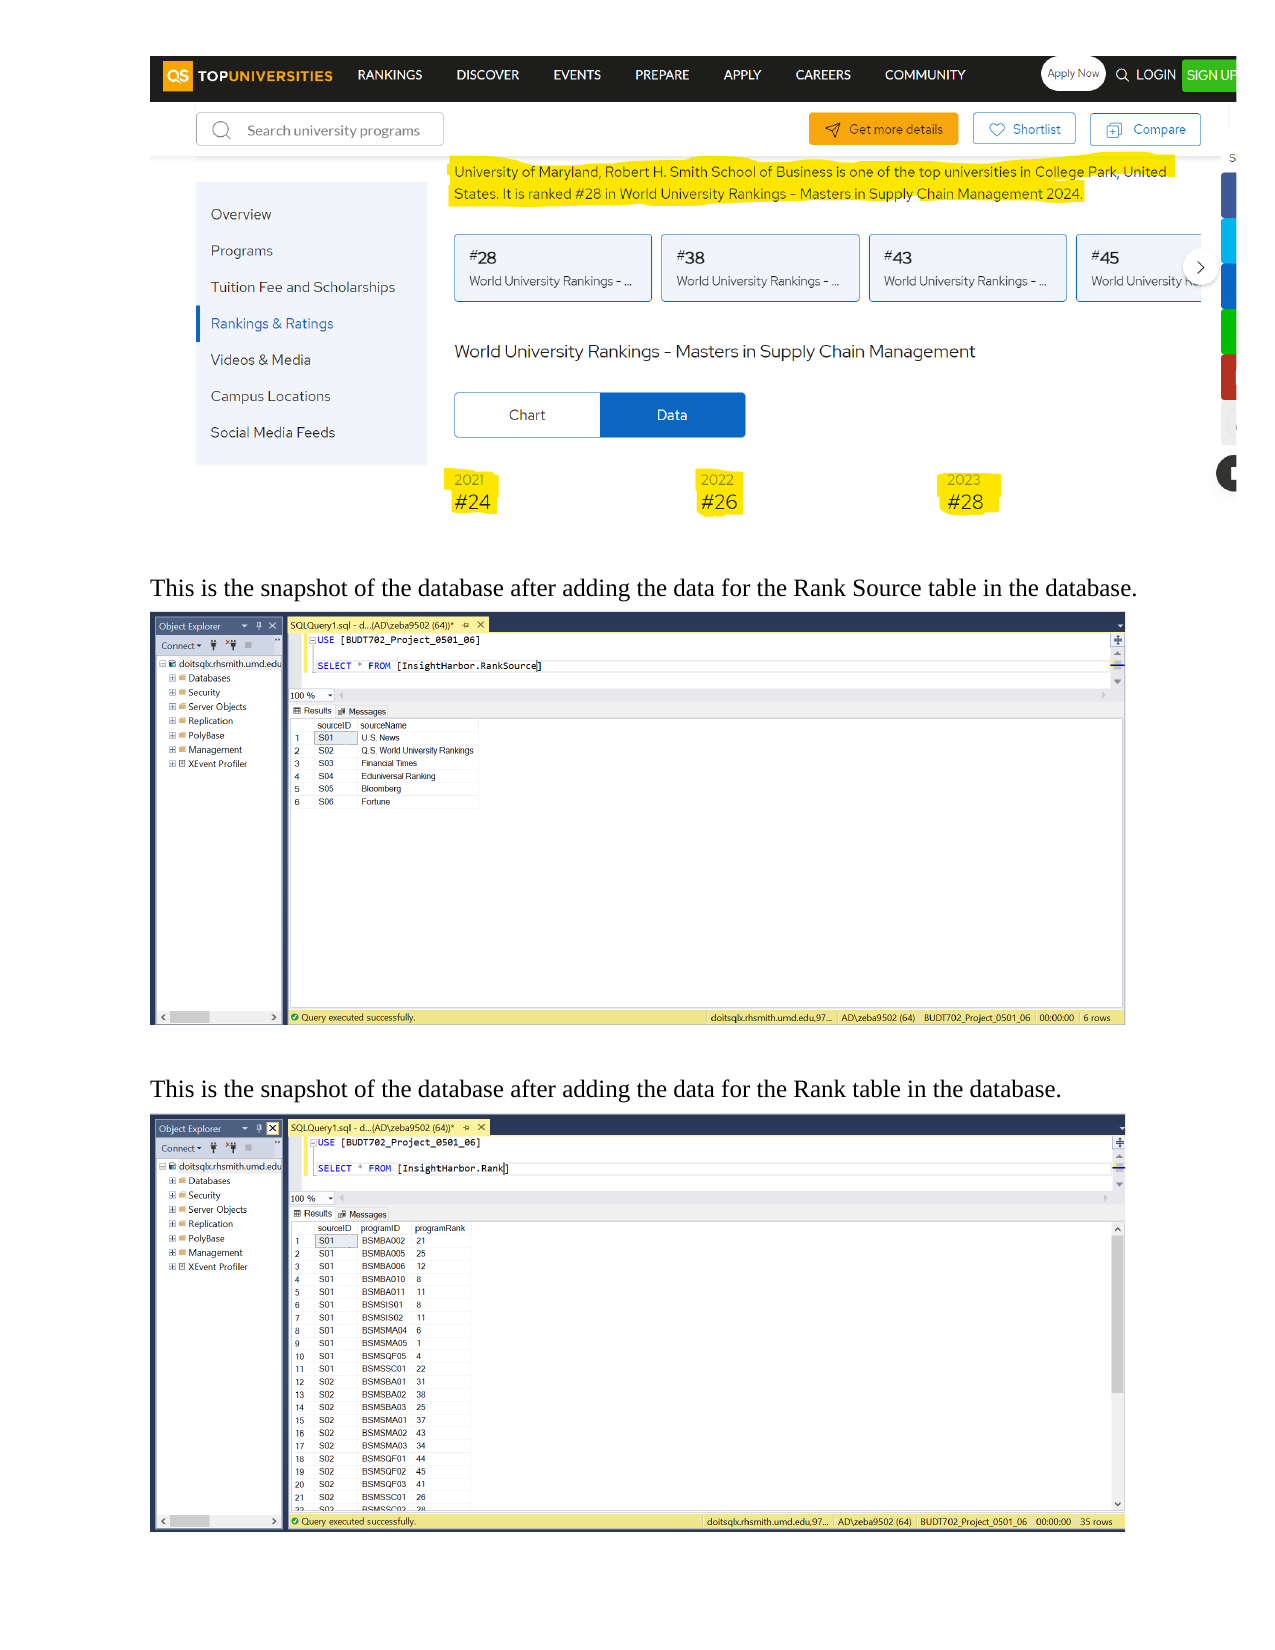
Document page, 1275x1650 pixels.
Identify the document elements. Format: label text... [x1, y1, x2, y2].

text This is the snapshot of the database after adding the data for the Rank table in the database. [150, 1074, 1163, 1103]
picture [150, 1113, 1125, 1532]
picture [150, 56, 1237, 536]
text This is the snapshot of the database after adding the data for the Rank Source table in the database. [150, 573, 1163, 601]
picture [150, 611, 1125, 1025]
